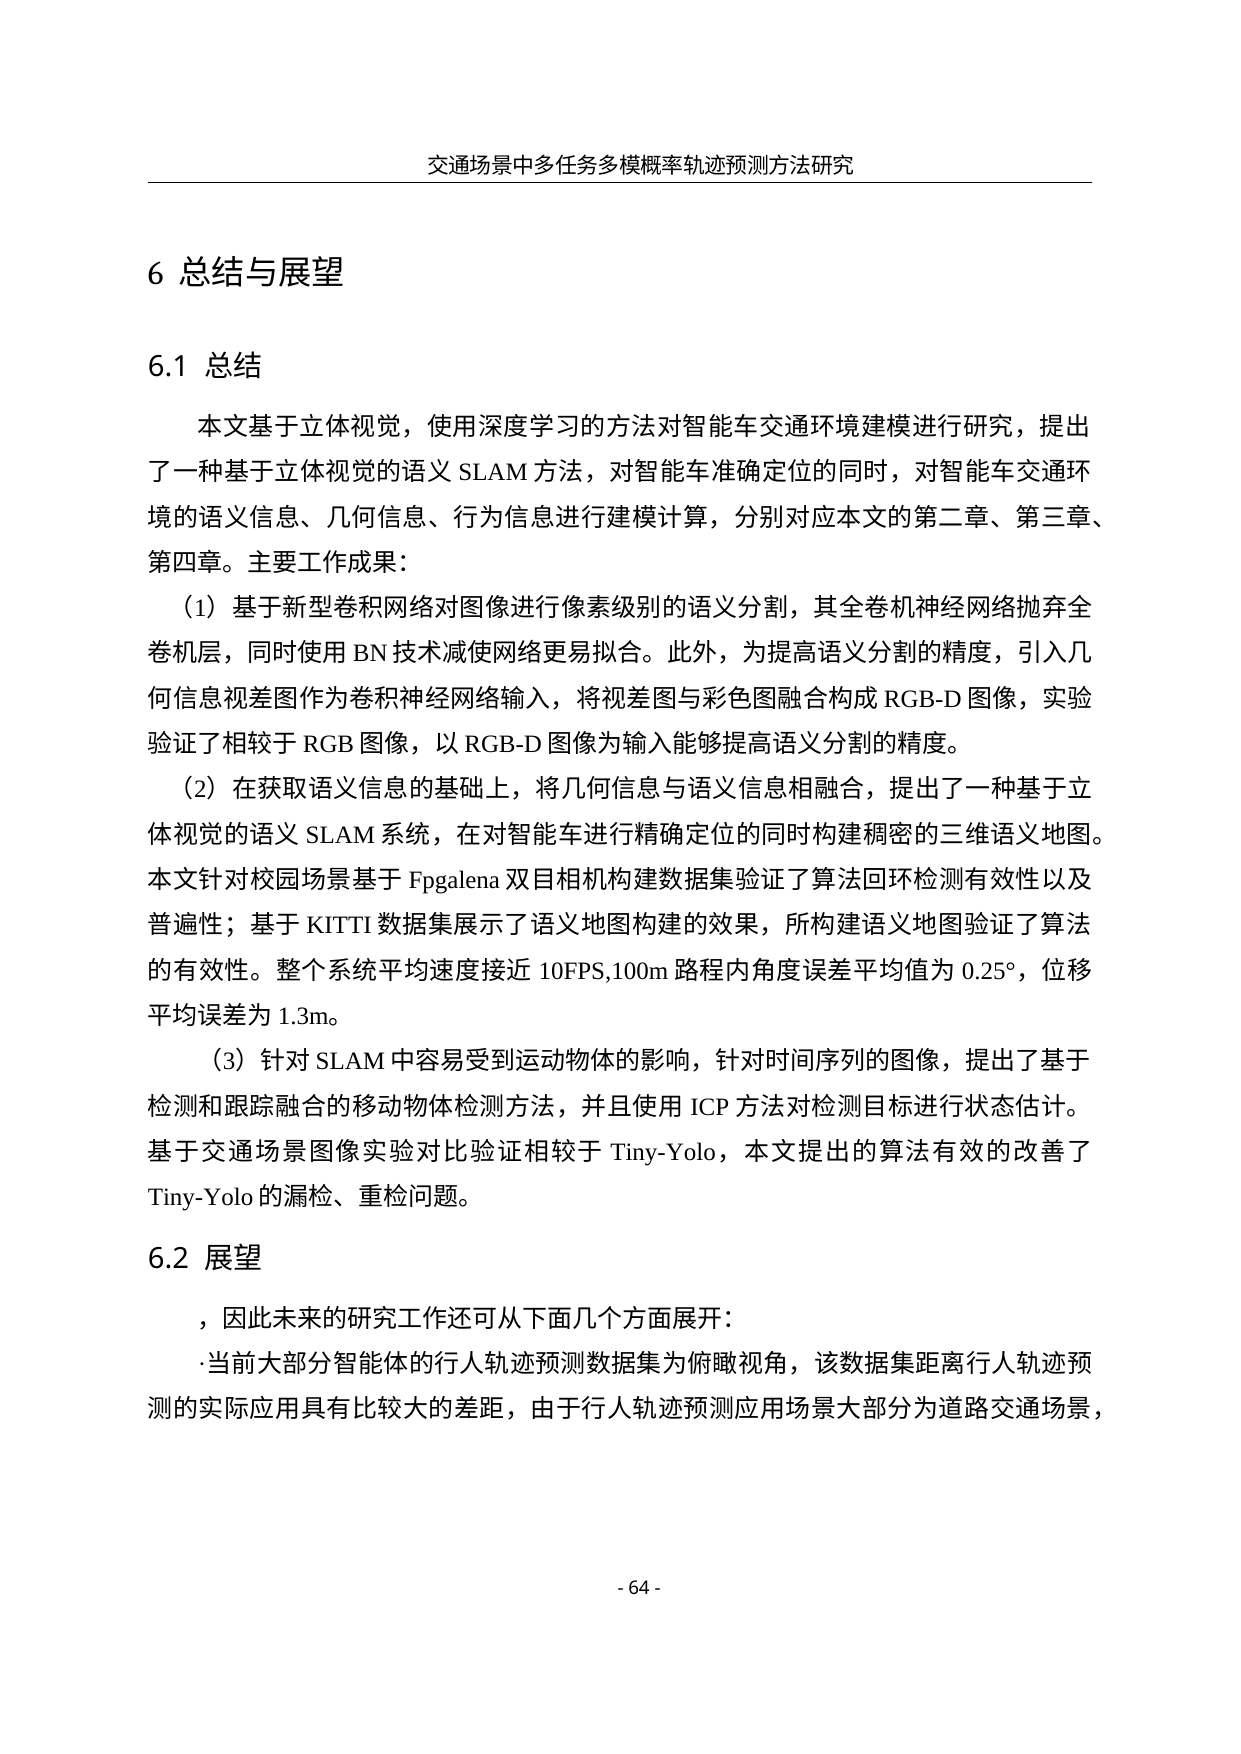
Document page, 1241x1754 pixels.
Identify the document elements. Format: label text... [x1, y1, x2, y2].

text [148, 1343, 1092, 1425]
text 本文基于立体视觉，使用深度学习的方法对智能车交通环境建模进行研究，提出了一种基于立体视觉的语义SLAM方法，对智能车准确定位的同时，对智能车交通环境的语义信息、几何信息、行为信息进行建模计算，分别对应本文的第二章、第三章、第四章。主要工作成果： [148, 406, 1092, 578]
subtitle 6.1 总结 [148, 343, 1092, 385]
text （2）在获取语义信息的基础上，将几何信息与语义信息相融合，提出了一种基于立体视觉的语义SLAM系统，在对智能车进行精确定位的同时构建稠密的三维语义地图。本文针对校园场景基于Fpgalena双目相机构建数据集验证了算法回环检测有效性以及普遍性；基于KITTI数据集展示了语义地图构建的效果，所构建语义地图验证了算法的有效性。整个系统平均速度接近10FPS,100m路程内角度误差平均值为0.25°，位移平均误差为1.3m。 [148, 769, 1092, 1032]
text （1）基于新型卷积网络对图像进行像素级别的语义分割，其全卷机神经网络抛弃全卷机层，同时使用BN技术减使网络更易拟合。此外，为提高语义分割的精度，引入几何信息视差图作为卷积神经网络输入，将视差图与彩色图融合构成RGB-D图像，实验验证了相较于RGB图像，以RGB-D图像为输入能够提高语义分割的精度。 [148, 588, 1092, 760]
subtitle 6.2 展望 [148, 1234, 1092, 1277]
text （3）针对SLAM中容易受到运动物体的影响，针对时间序列的图像，提出了基于检测和跟踪融合的移动物体检测方法，并且使用ICP方法对检测目标进行状态估计。基于交通场景图像实验对比验证相较于Tiny-Yolo，本文提出的算法有效的改善了Tiny-Yolo的漏检、重检问题。 [148, 1041, 1092, 1213]
text ，因此未来的研究工作还可从下面几个方面展开： [148, 1298, 1092, 1334]
subtitle 6 总结与展望 [148, 246, 1092, 294]
